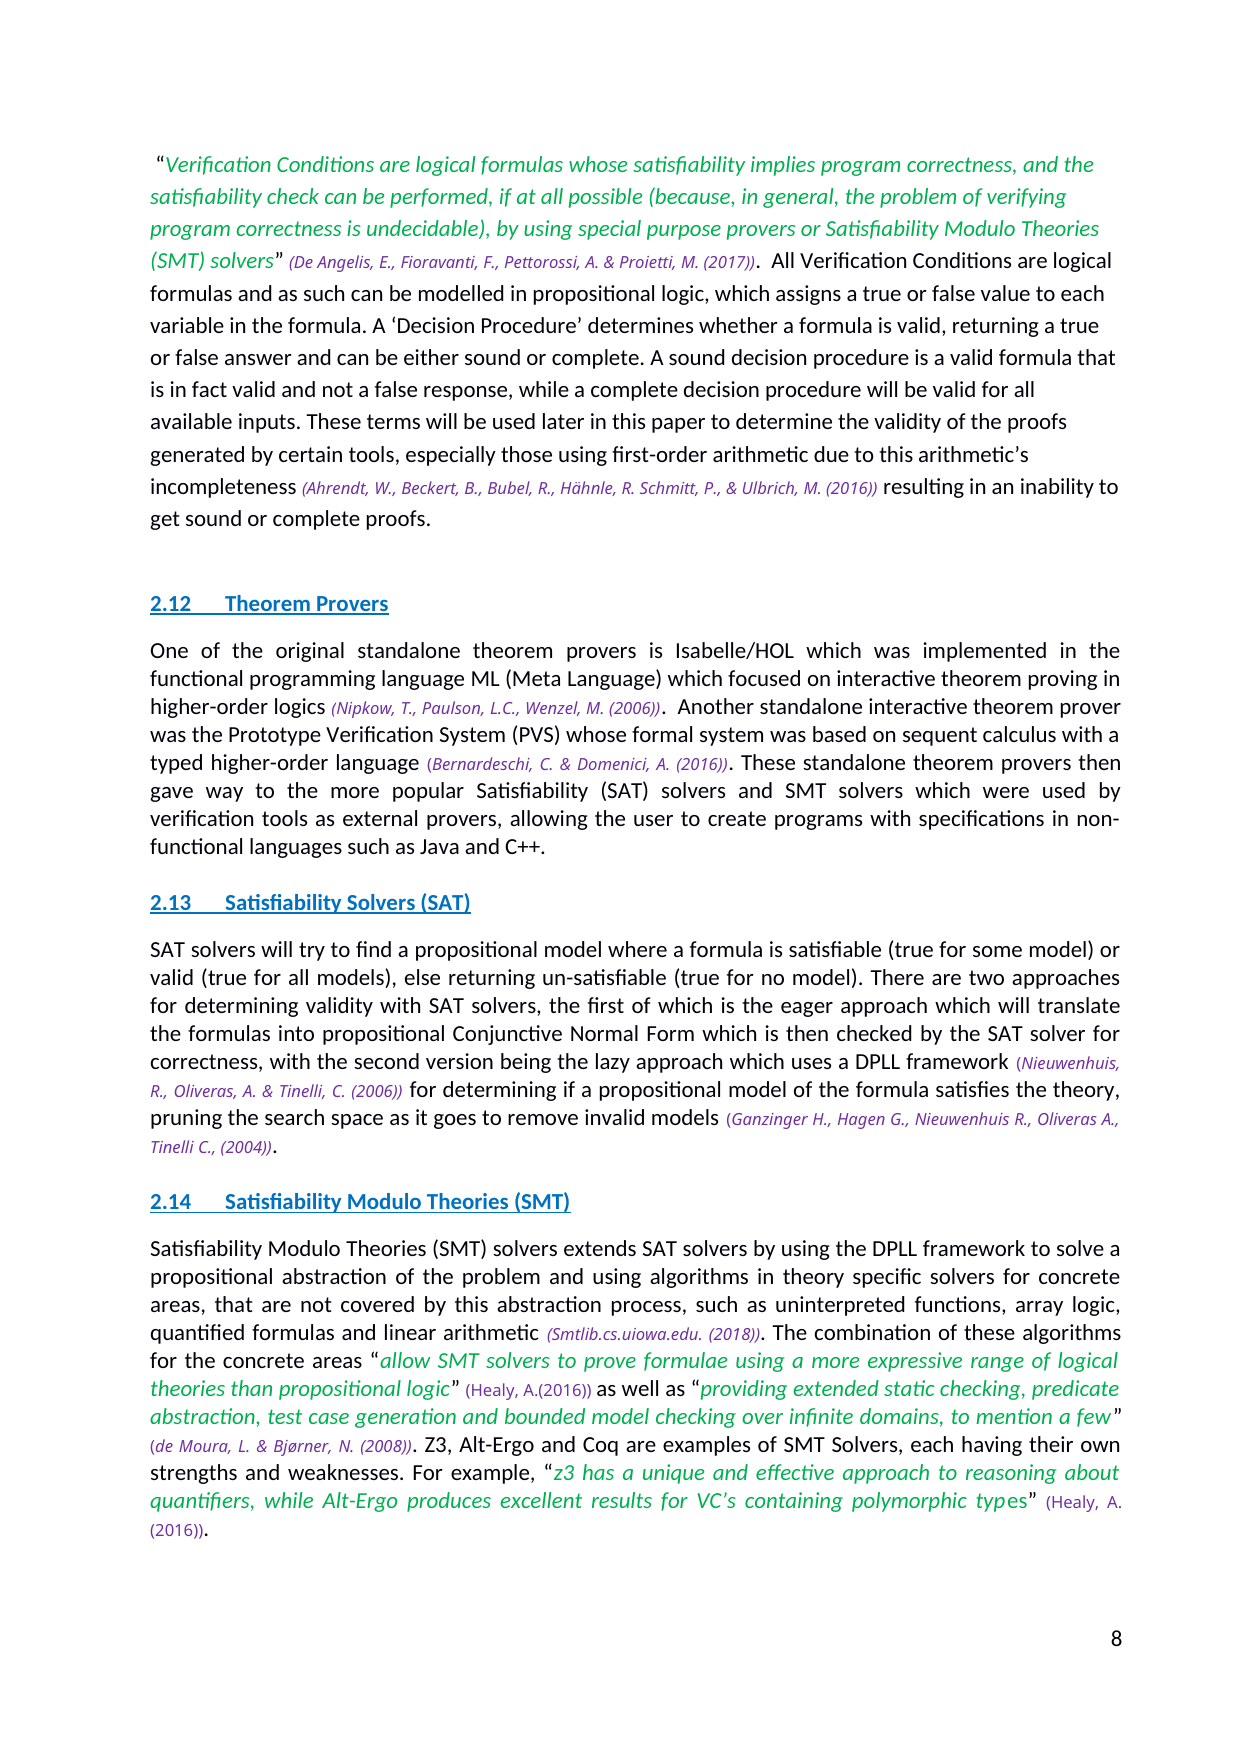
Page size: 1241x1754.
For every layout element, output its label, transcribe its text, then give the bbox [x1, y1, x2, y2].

subtitle 2.14 Satisfiability Modulo Theories (SMT) [150, 1187, 1122, 1215]
subtitle 2.13 Satisfiability Solvers (SAT) [150, 888, 1122, 916]
text Satisfiability Modulo Theories (SMT) solvers extends SAT solvers by using the DPLL framework to solve a propositional abstraction of the problem and using algorithms in theory specific solvers for concrete areas, that are not covered by this abstraction process, such as uninterpreted functions, array logic, quantified formulas and linear arithmetic (Smtlib.cs.uiowa.edu. (2018)). The combination of these algorithms for the concrete areas “allow SMT solvers to prove formulae using a more expressive range of logical theories than propositional logic” (Healy, A.(2016)) as well as “providing extended static checking, predicate abstraction, test case generation and bounded model checking over infinite domains, to mention a few” (de Moura, L. & Bjørner, N. (2008)). Z3, Alt-Ergo and Coq are examples of SMT Solvers, each having their own strengths and weaknesses. For example, “z3 has a unique and effective approach to reasoning about quantifiers, while Alt-Ergo produces excellent results for VC’s containing polymorphic types” (Healy, A.(2016)). [150, 1234, 1122, 1542]
text One of the original standalone theorem provers is Isabelle/HOL which was implemented in the functional programming language ML (Meta Language) which focused on interactive theorem proving in higher-order logics (Nipkow, T., Paulson, L.C., Wenzel, M. (2006)). Another standalone interactive theorem prover was the Prototype Verification System (PVS) whose formal system was based on sequent calculus with a typed higher-order language (Bernardeschi, C. & Domenici, A. (2016)). These standalone theorem provers then gave way to the more popular Satisfiability (SAT) solvers and SMT solvers which were used by verification tools as external provers, allowing the user to create programs with specifications in non-functional languages such as Java and C++. [150, 636, 1122, 860]
list “Verification Conditions are logical formulas whose satisfiability implies program correctness, and the satisfiability check can be performed, if at all possible (because, in general, the problem of verifying program correctness is undecidable), by using special purpose provers or Satisfiability Modulo Theories (SMT) solvers” (De Angelis, E., Fioravanti, F., Pettorossi, A. & Proietti, M. (2017)). All Verification Conditions are logical formulas and as such can be modelled in propositional logic, which assigns a true or false value to each variable in the formula. A ‘Decision Procedure’ determines whether a formula is valid, returning a true or false answer and can be either sound or complete. A sound decision procedure is a valid formula that is in fact valid and not a false response, while a complete decision procedure will be valid for all available inputs. These terms will be used later in this paper to determine the validity of the proofs generated by certain tools, especially those using first-order arithmetic due to this arithmetic’s incompleteness (Ahrendt, W., Beckert, B., Bubel, R., Hähnle, R. Schmitt, P., & Ulbrich, M. (2016)) resulting in an inability to get sound or complete proofs. [150, 150, 1122, 532]
text SAT solvers will try to find a propositional model where a formula is satisfiable (true for some model) or valid (true for all models), else returning un-satisfiable (true for no model). There are two approaches for determining validity with SAT solvers, the first of which is the eager approach which will translate the formulas into propositional Conjunctive Normal Form which is then checked by the SAT solver for correctness, with the second version being the lazy approach which uses a DPLL framework (Nieuwenhuis, R., Oliveras, A. & Tinelli, C. (2006)) for determining if a propositional model of the formula satisfies the theory, pruning the search space as it goes to remove invalid models (Ganzinger H., Hagen G., Nieuwenhuis R., Oliveras A., Tinelli C., (2004)). [150, 935, 1122, 1159]
subtitle 2.12 Theorem Provers [150, 589, 1122, 617]
